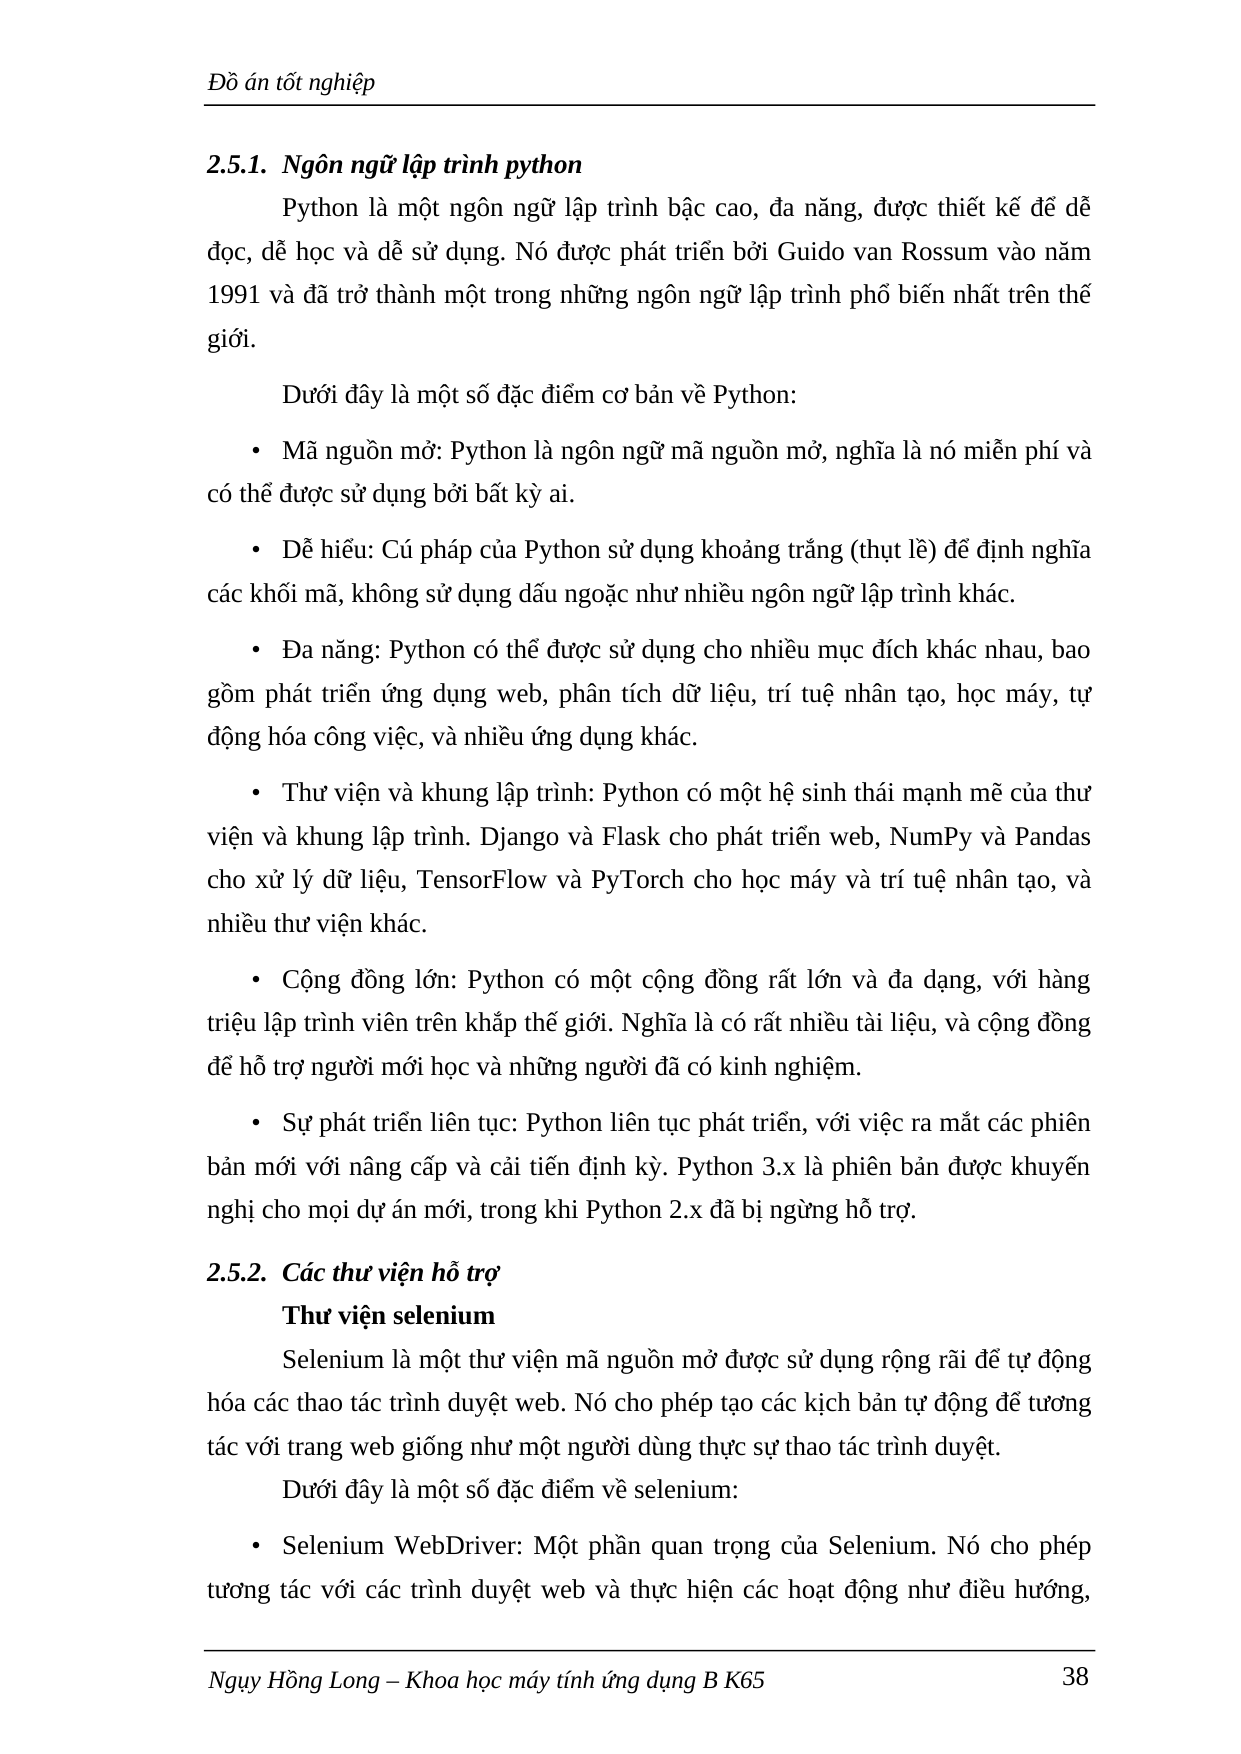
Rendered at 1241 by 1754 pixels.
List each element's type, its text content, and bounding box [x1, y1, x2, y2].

subtitle Các thư viện hỗ trợ [207, 1256, 1092, 1287]
text • Dễ hiểu: Cú pháp của Python sử dụng khoảng trắng (thụt lề) để định nghĩa các khối mã, không sử dụng dấu ngoặc như nhiều ngôn ngữ lập trình khác. [207, 534, 1092, 608]
text • Sự phát triển liên tục: Python liên tục phát triển, với việc ra mắt các phiên bản mới với nâng cấp và cải tiến định kỳ. Python 3.x là phiên bản được khuyến nghị cho mọi dự án mới, trong khi Python 2.x đã bị ngừng hỗ trợ. [207, 1106, 1092, 1224]
text Dưới đây là một số đặc điểm cơ bản về Python: [207, 378, 1092, 409]
text • Mã nguồn mở: Python là ngôn ngữ mã nguồn mở, nghĩa là nó miễn phí và có thể được sử dụng bởi bất kỳ ai. [207, 434, 1092, 509]
subtitle Ngôn ngữ lập trình python [207, 148, 1092, 179]
text • Đa năng: Python có thể được sử dụng cho nhiều mục đích khác nhau, bao gồm phát triển ứng dụng web, phân tích dữ liệu, trí tuệ nhân tạo, học máy, tự động hóa công việc, và nhiều ứng dụng khác. [207, 633, 1092, 751]
text • Thư viện và khung lập trình: Python có một hệ sinh thái mạnh mẽ của thư viện và khung lập trình. Django và Flask cho phát triển web, NumPy và Pandas cho xử lý dữ liệu, TensorFlow và PyTorch cho học máy và trí tuệ nhân tạo, và nhiều thư viện khác. [207, 776, 1092, 938]
text • Cộng đồng lớn: Python có một cộng đồng rất lớn và đa dạng, với hàng triệu lập trình viên trên khắp thế giới. Nghĩa là có rất nhiều tài liệu, và cộng đồng để hỗ trợ người mới học và những người đã có kinh nghiệm. [207, 963, 1092, 1081]
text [207, 1529, 1092, 1604]
text Dưới đây là một số đặc điểm về selenium: [207, 1473, 1092, 1504]
text Thư viện selenium [207, 1299, 1092, 1330]
text Python là một ngôn ngữ lập trình bậc cao, đa năng, được thiết kế để dễ đọc, dễ học và dễ sử dụng. Nó được phát triển bởi Guido van Rossum vào năm 1991 và đã trở thành một trong những ngôn ngữ lập trình phổ biến nhất trên thế giới. [207, 191, 1092, 353]
text Selenium là một thư viện mã nguồn mở được sử dụng rộng rãi để tự động hóa các thao tác trình duyệt web. Nó cho phép tạo các kịch bản tự động để tương tác với trang web giống như một người dùng thực sự thao tác trình duyệt. [207, 1343, 1092, 1461]
